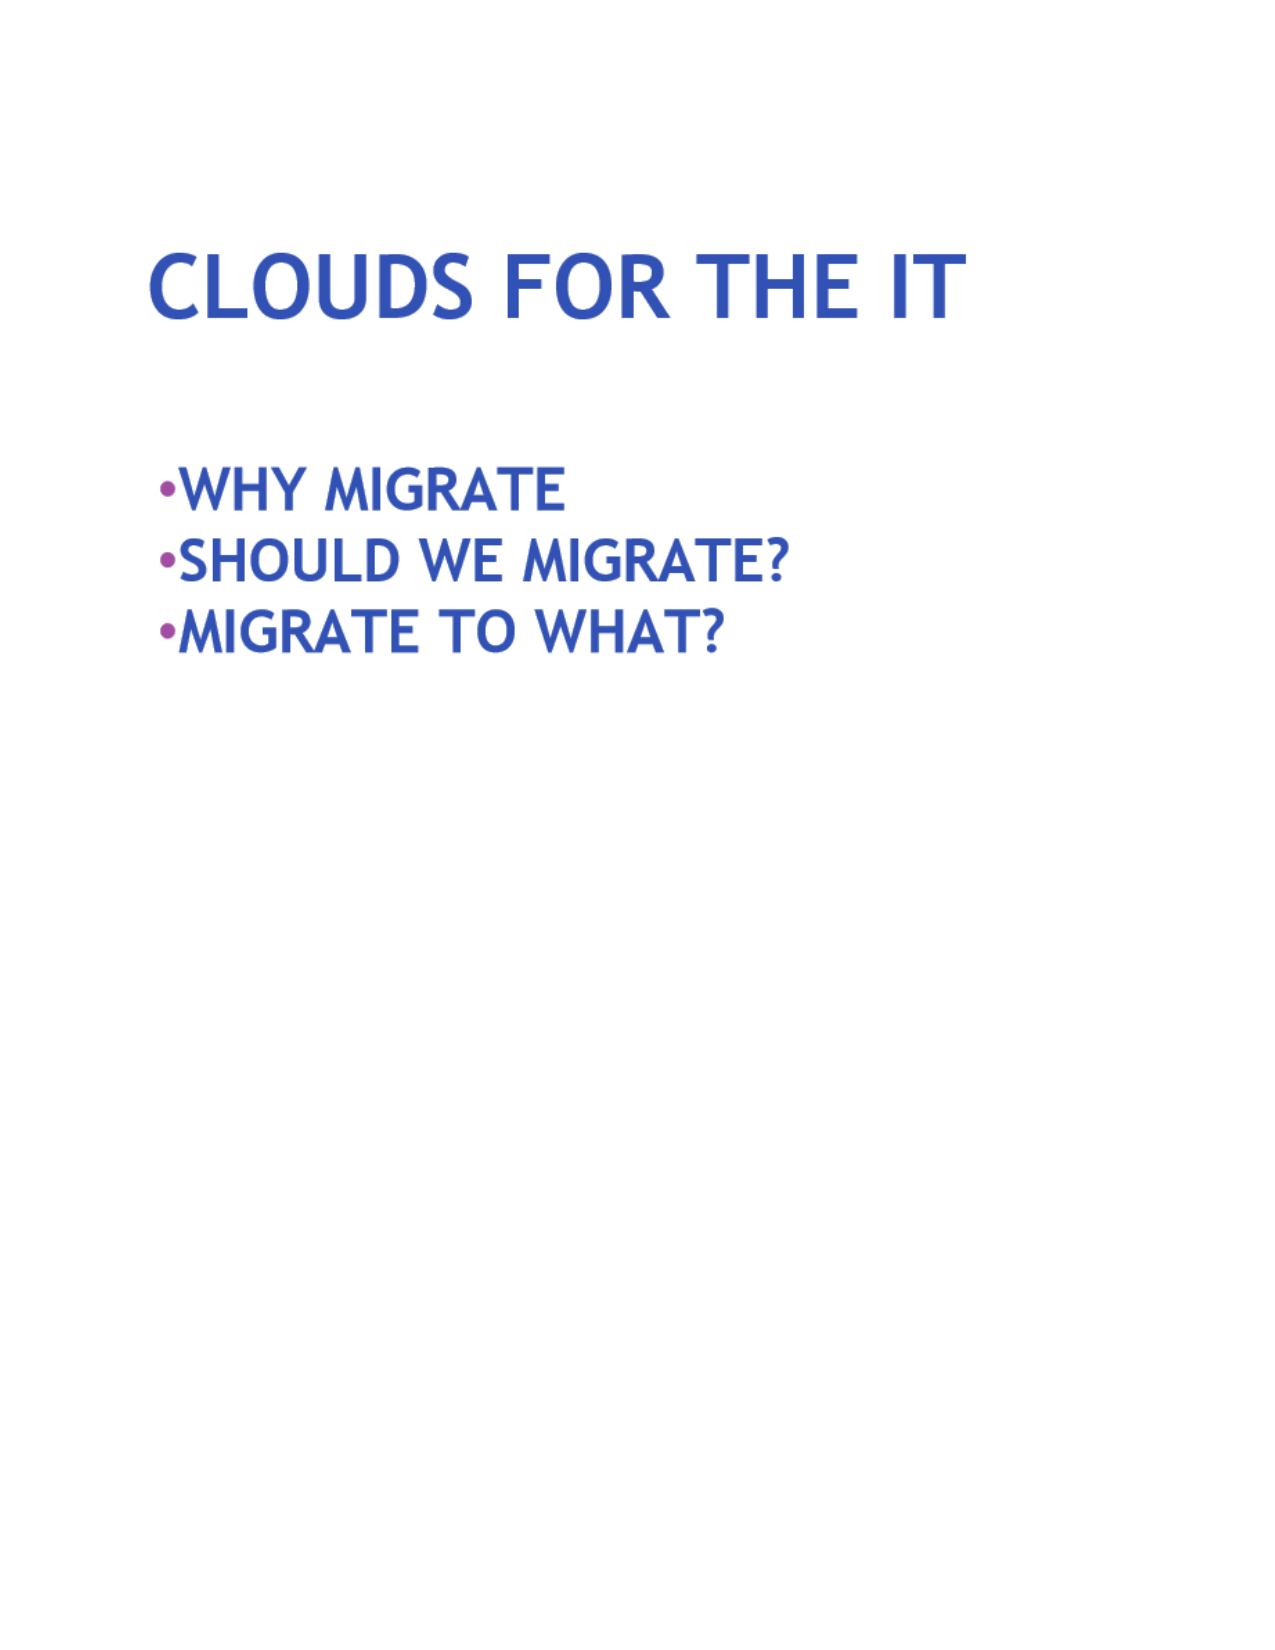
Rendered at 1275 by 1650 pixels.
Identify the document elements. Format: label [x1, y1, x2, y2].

picture [105, 150, 1170, 723]
